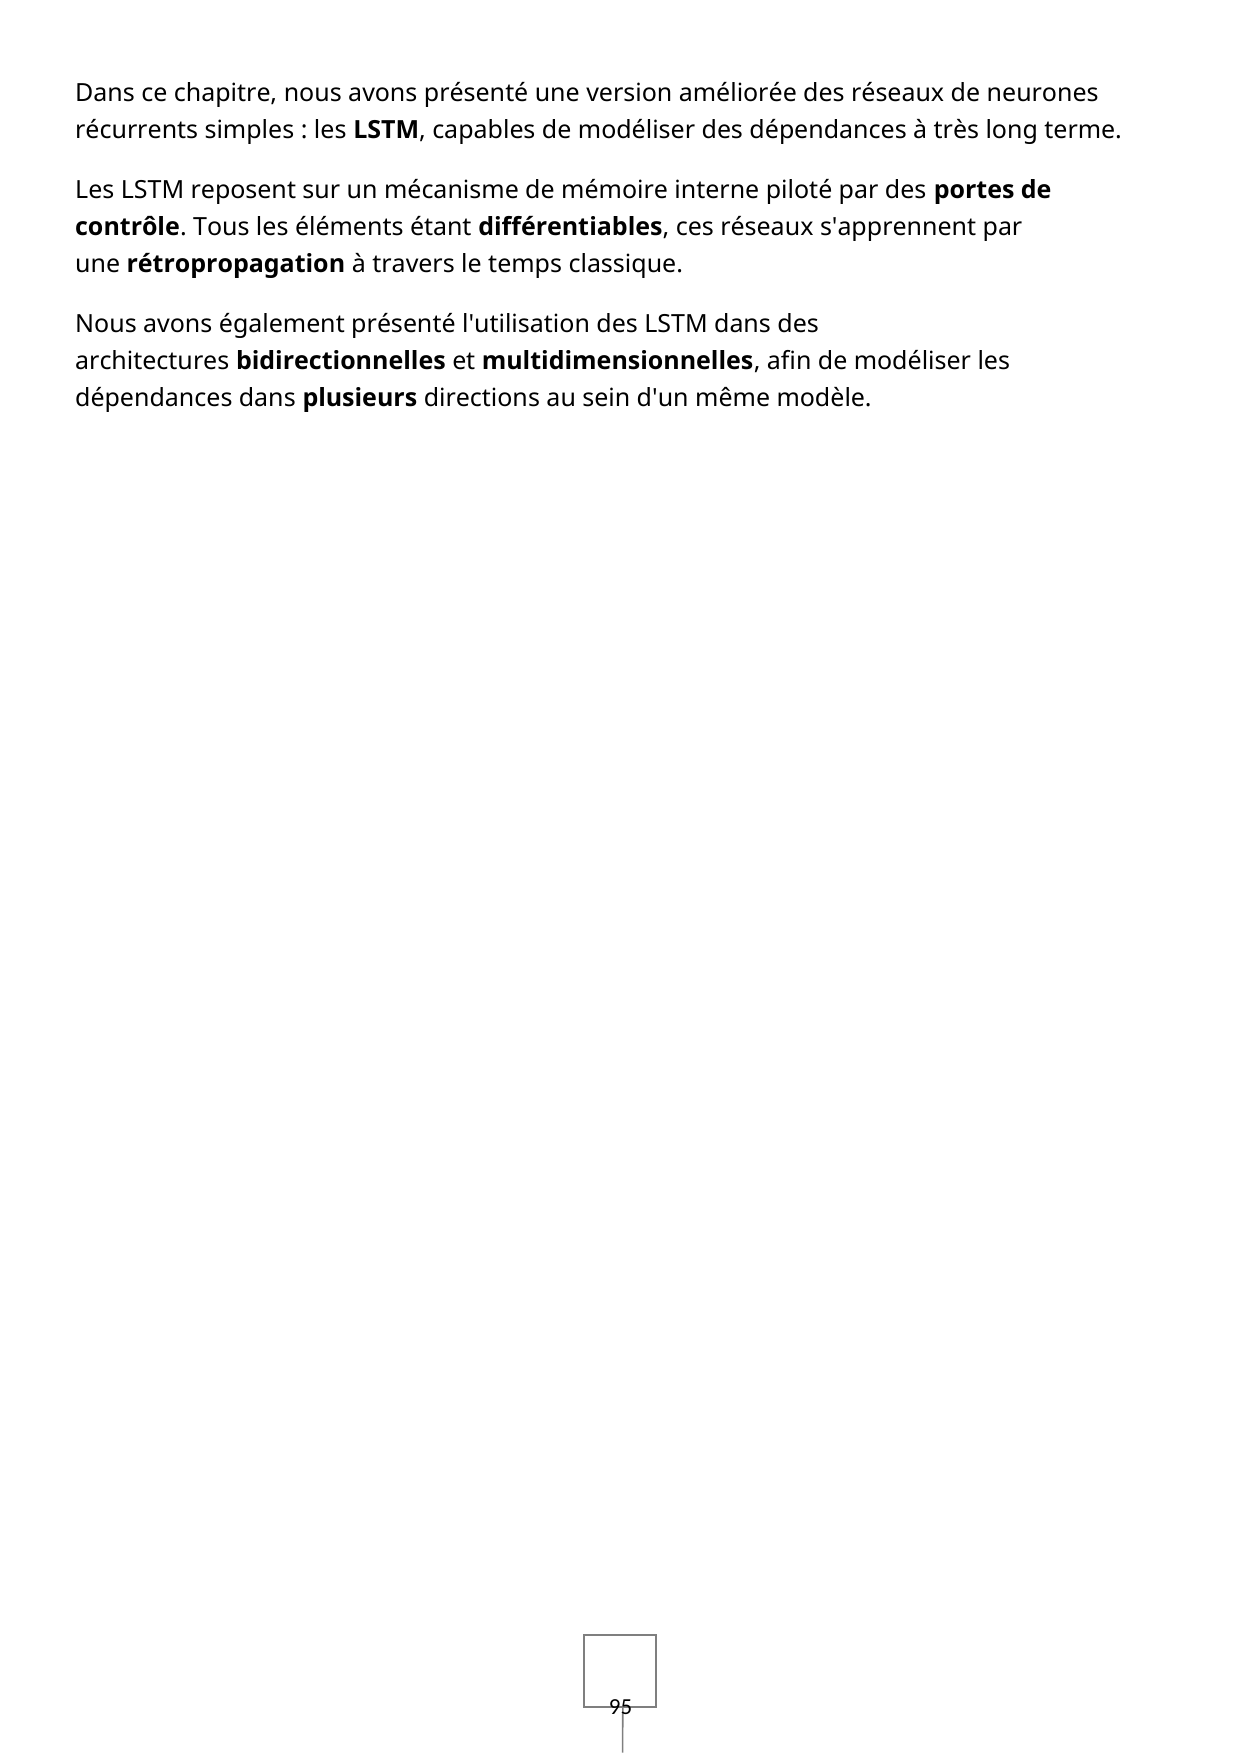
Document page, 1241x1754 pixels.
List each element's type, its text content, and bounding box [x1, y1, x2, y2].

text Dans ce chapitre, nous avons présenté une version améliorée des réseaux de neurones récurrents simples : les LSTM, capables de modéliser des dépendances à très long terme. [75, 75, 1165, 146]
text Les LSTM reposent sur un mécanisme de mémoire interne piloté par des portes de contrôle. Tous les éléments étant différentiables, ces réseaux s'apprennent par une rétropropagation à travers le temps classique. [75, 172, 1165, 279]
text Nous avons également présenté l'utilisation des LSTM dans des architectures bidirectionnelles et multidimensionnelles, afin de modéliser les dépendances dans plusieurs directions au sein d'un même modèle. [75, 306, 1165, 413]
